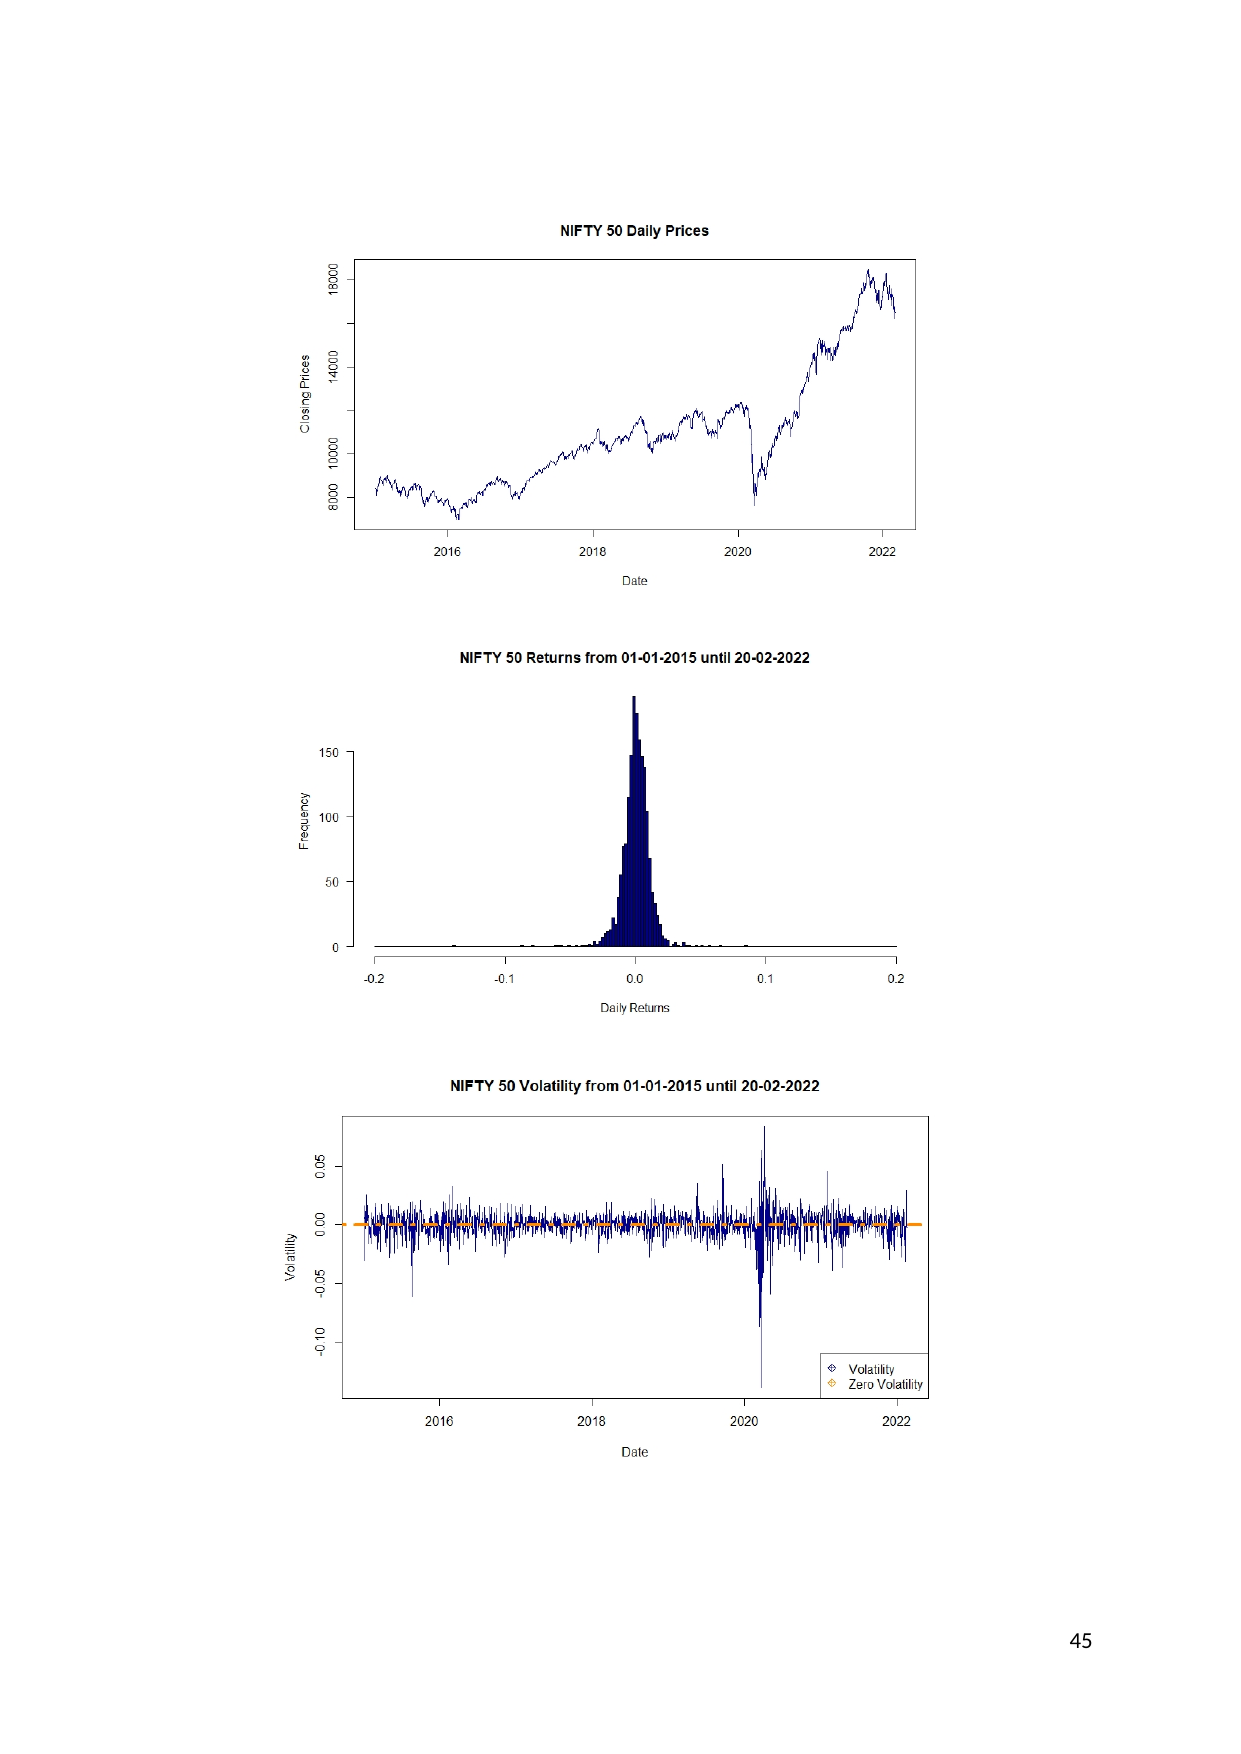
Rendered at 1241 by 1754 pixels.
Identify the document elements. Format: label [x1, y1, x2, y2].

picture [295, 200, 945, 603]
picture [294, 627, 947, 1030]
picture [280, 1055, 960, 1475]
